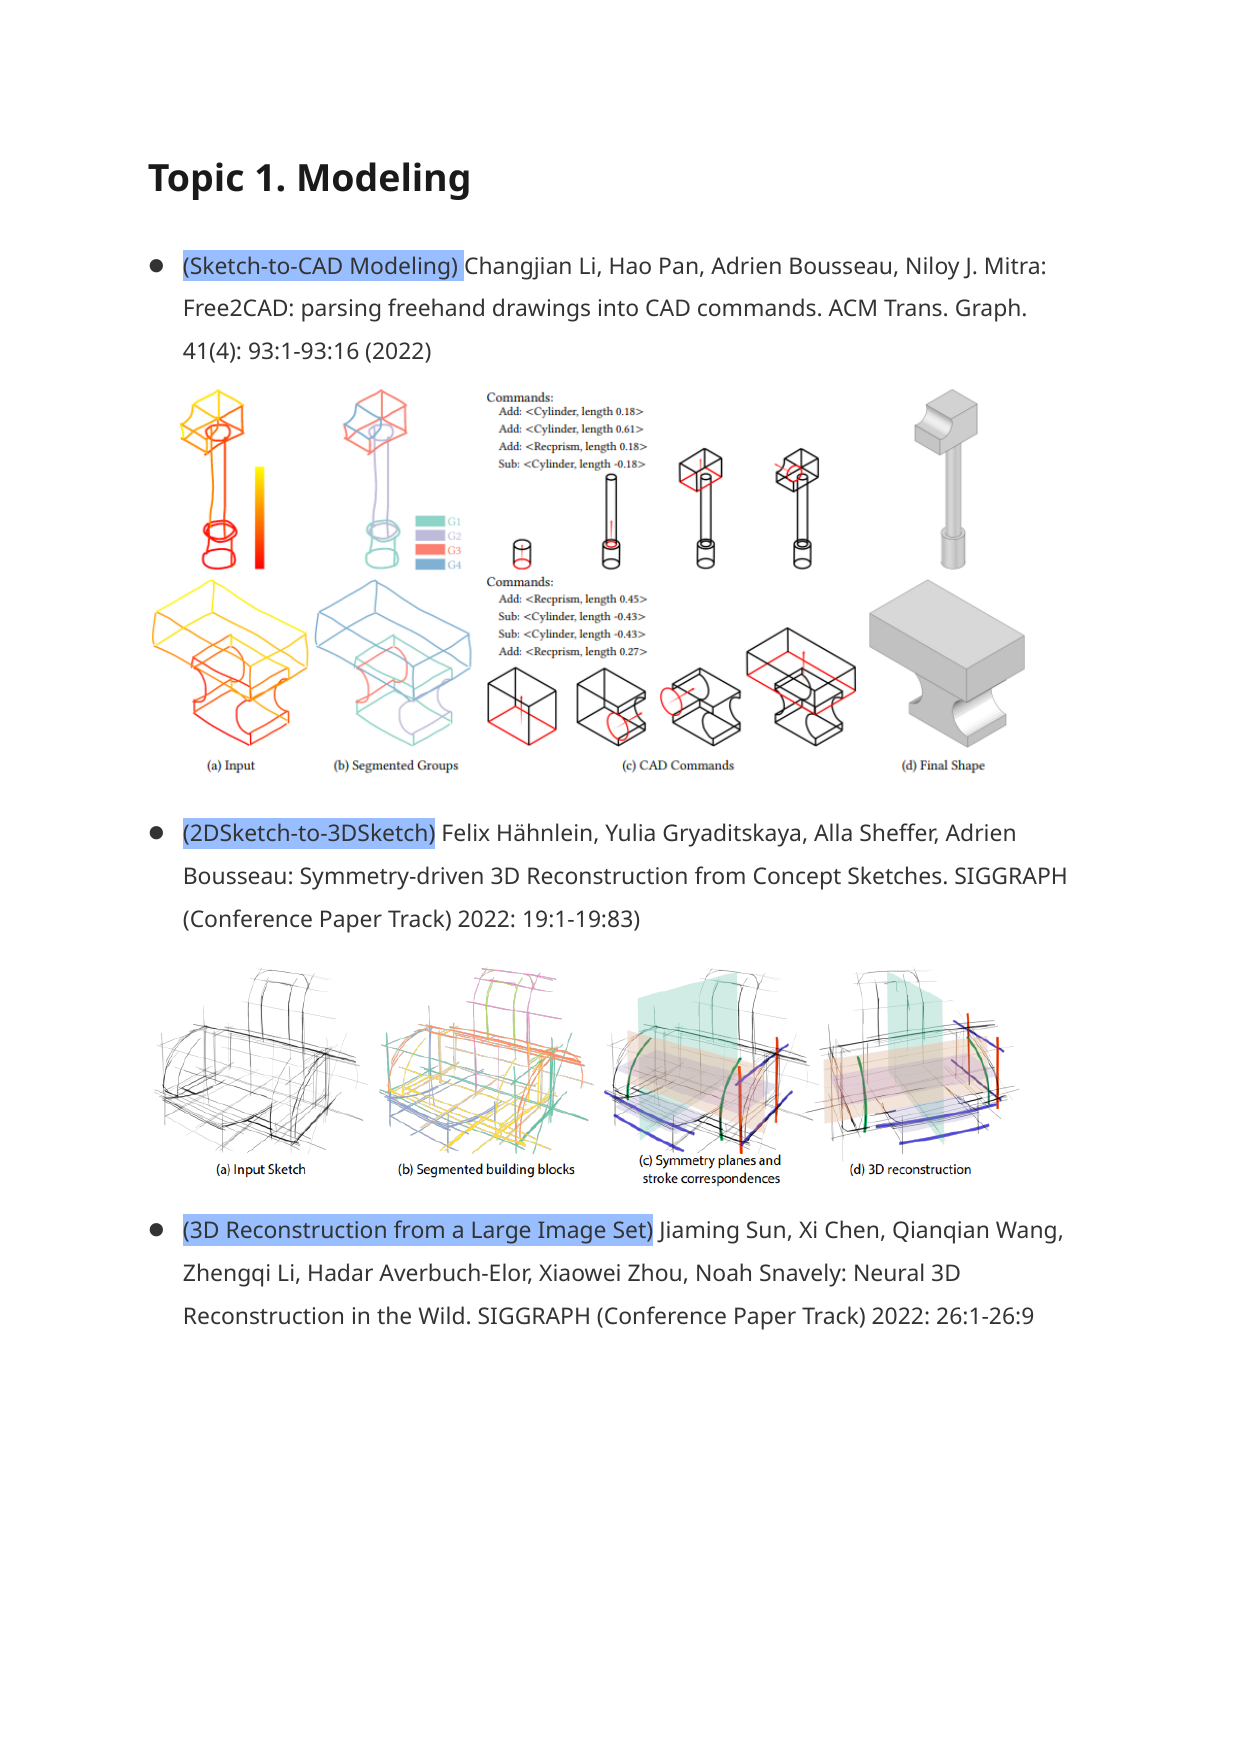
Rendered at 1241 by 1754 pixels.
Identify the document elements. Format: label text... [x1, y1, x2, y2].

list (Sketch-to-CAD Modeling) Changjian Li, Hao Pan, Adrien Bousseau, Niloy J. Mitra: Free2CAD: parsing freehand drawings into CAD commands. ACM Trans. Graph. 41(4): 93:1-93:16 (2022) [148, 244, 1093, 372]
list (2DSketch-to-3DSketch) Felix Hähnlein, Yulia Gryaditskaya, Alla Sheffer, Adrien Bousseau: Symmetry-driven 3D Reconstruction from Concept Sketches. SIGGRAPH (Conference Paper Track) 2022: 19:1-19:83) [148, 812, 1093, 940]
picture [147, 378, 1028, 783]
list (3D Reconstruction from a Large Image Set) Jiaming Sun, Xi Chen, Qianqian Wang, Zhengqi Li, Hadar Averbuch-Elor, Xiaowei Zhou, Noah Snavely: Neural 3D Reconstruction in the Wild. SIGGRAPH (Conference Paper Track) 2022: 26:1-26:9 [148, 1208, 1093, 1337]
subtitle Topic 1. Modeling [148, 151, 1093, 202]
picture [147, 946, 1020, 1188]
